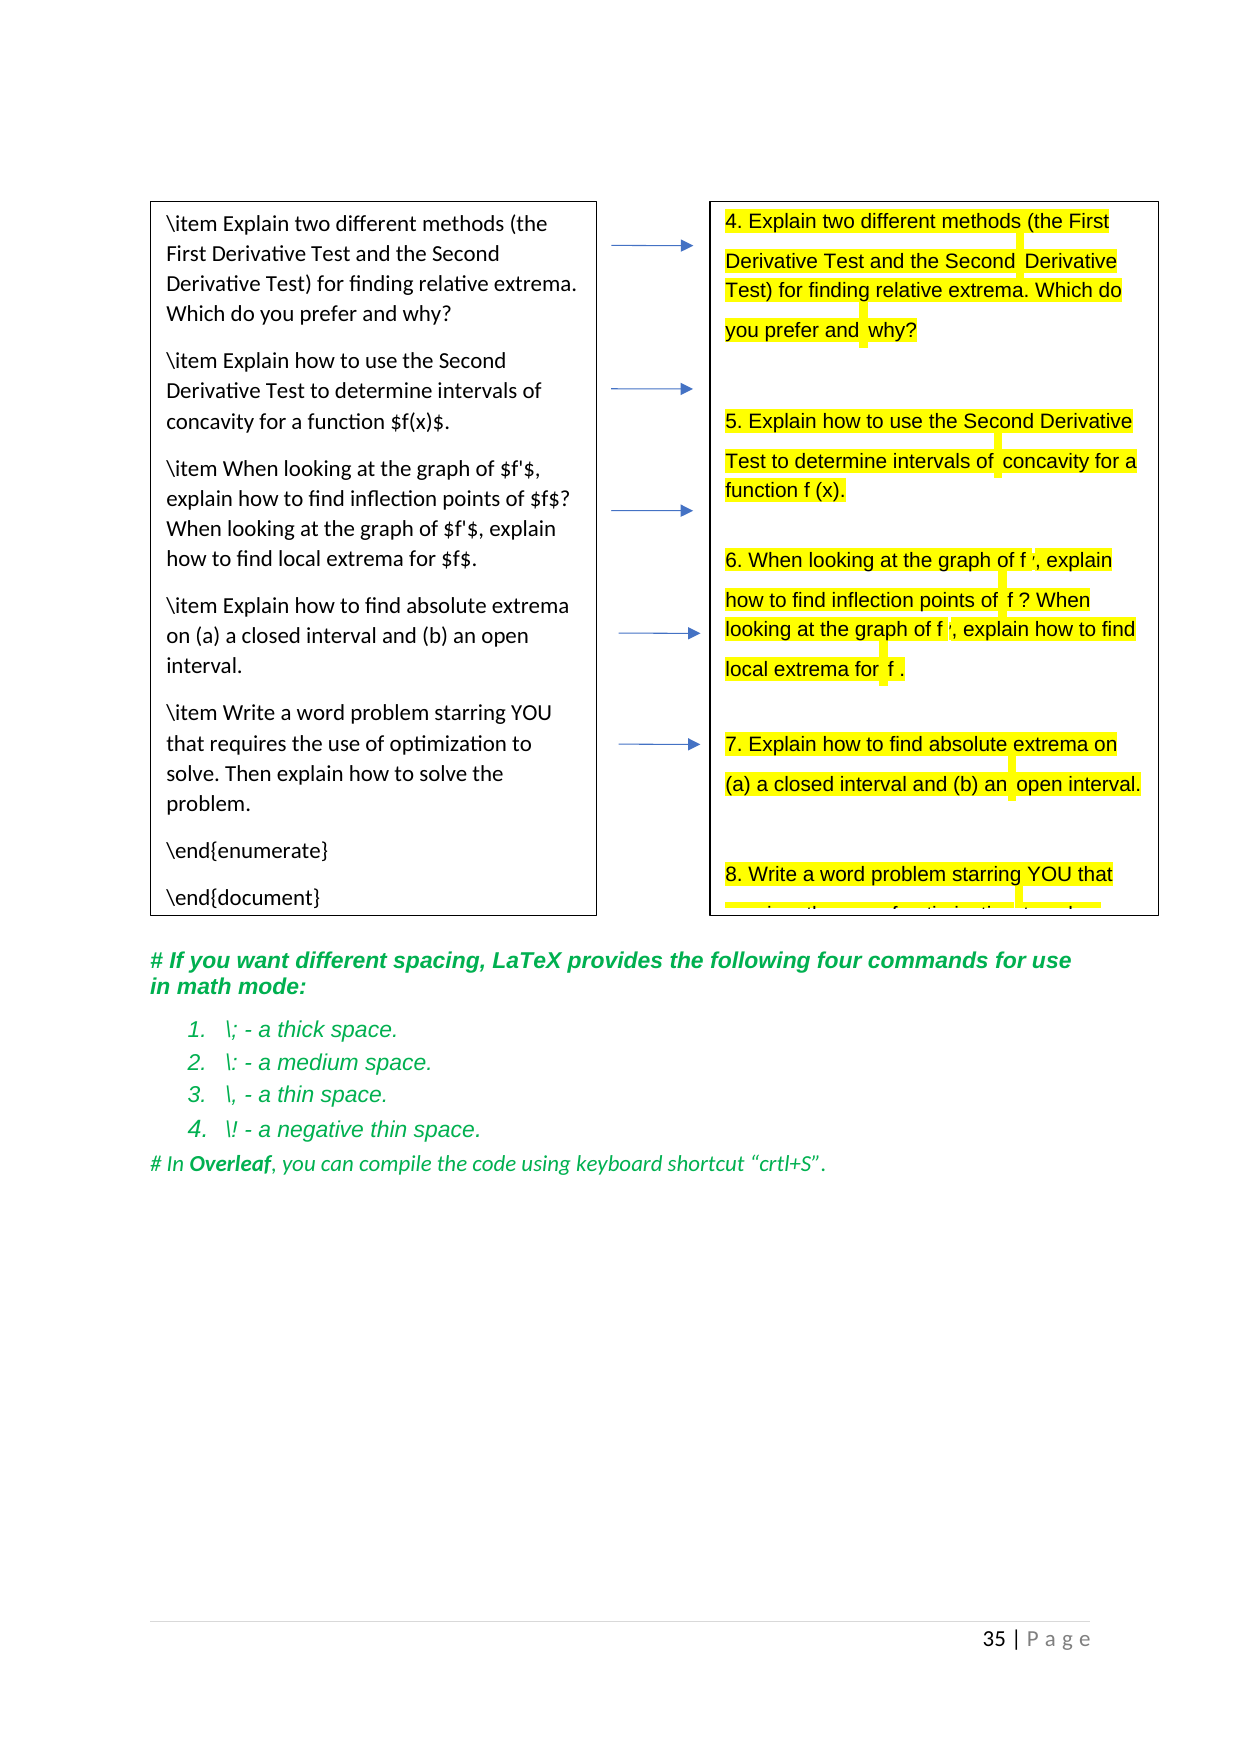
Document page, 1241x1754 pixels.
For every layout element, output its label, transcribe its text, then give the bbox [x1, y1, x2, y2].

list \, - a thin space. [187, 1081, 1090, 1108]
list \: - a medium space. [187, 1049, 1090, 1075]
text # If you want different spacing, LaTeX provides the following four commands for use in math mode: [150, 947, 1090, 999]
text # In Overleaf, you can compile the code using keyboard shortcut “crtl+S”. [150, 1149, 1090, 1177]
list \! - a negative thin space. [187, 1114, 1090, 1143]
list \; - a thick space. [187, 1016, 1090, 1043]
